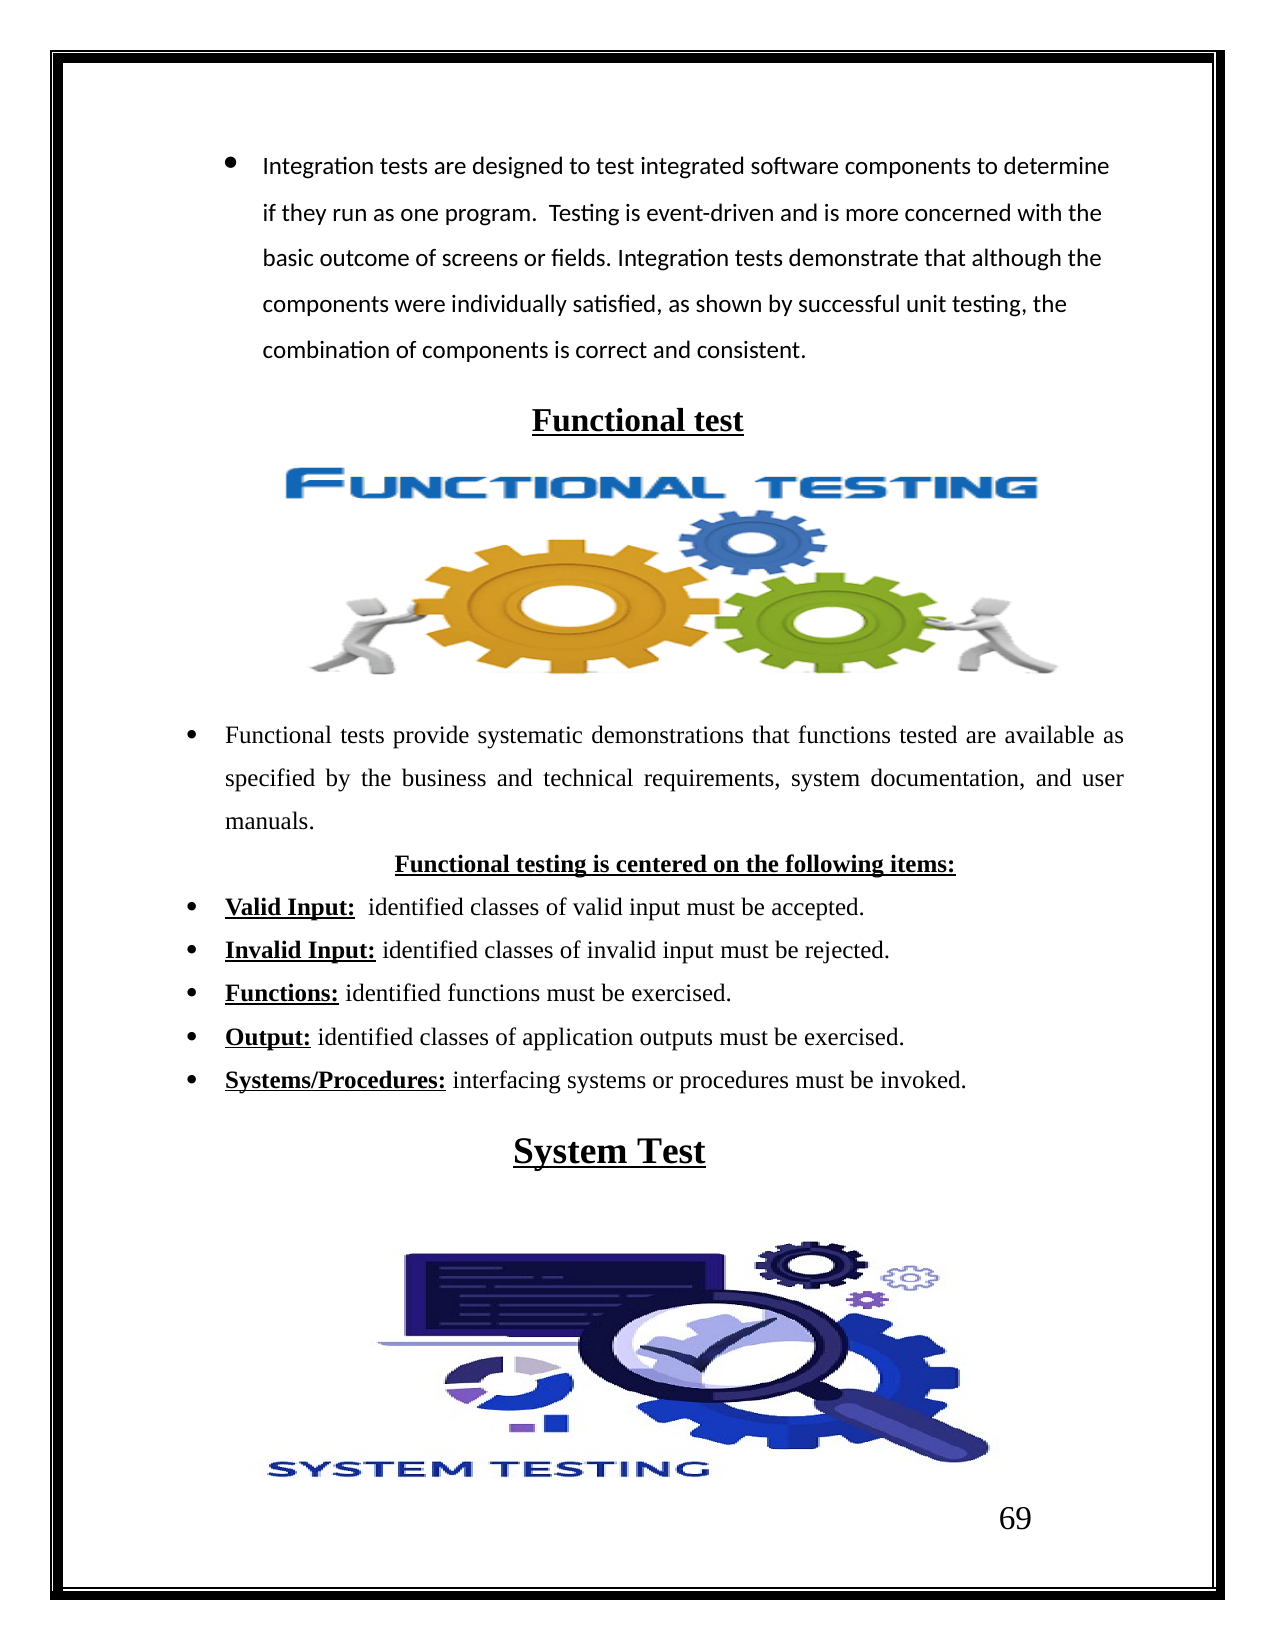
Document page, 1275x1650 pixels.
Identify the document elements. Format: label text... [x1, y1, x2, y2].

list Integration tests are designed to test integrated software components to determine if they run as one program. Testing is event-driven and is more concerned with the basic outcome of screens or fields. Integration tests demonstrate that although the components were individually satisfied, as shown by successful unit testing, the combination of components is correct and consistent. [225, 150, 1125, 364]
list Functional testing is centered on the following items: [225, 849, 1125, 878]
text System Test [186, 1129, 1032, 1172]
list Invalid Input: identified classes of invalid input must be rejected. [187, 935, 1125, 964]
picture [210, 457, 1165, 676]
picture [246, 1218, 1104, 1492]
list Functions: identified functions must be exercised. [187, 978, 1125, 1007]
list Valid Input: identified classes of valid input must be accepted. [187, 892, 1125, 921]
subtitle Functional test [150, 400, 1125, 439]
list Systems/Procedures: interfacing systems or procedures must be invoked. [187, 1065, 1125, 1093]
list Output: identified classes of application outputs must be exercised. [187, 1022, 1125, 1050]
list Functional tests provide systematic demonstrations that functions tested are available as specified by the business and technical requirements, system documentation, and user manuals. [187, 720, 1125, 835]
